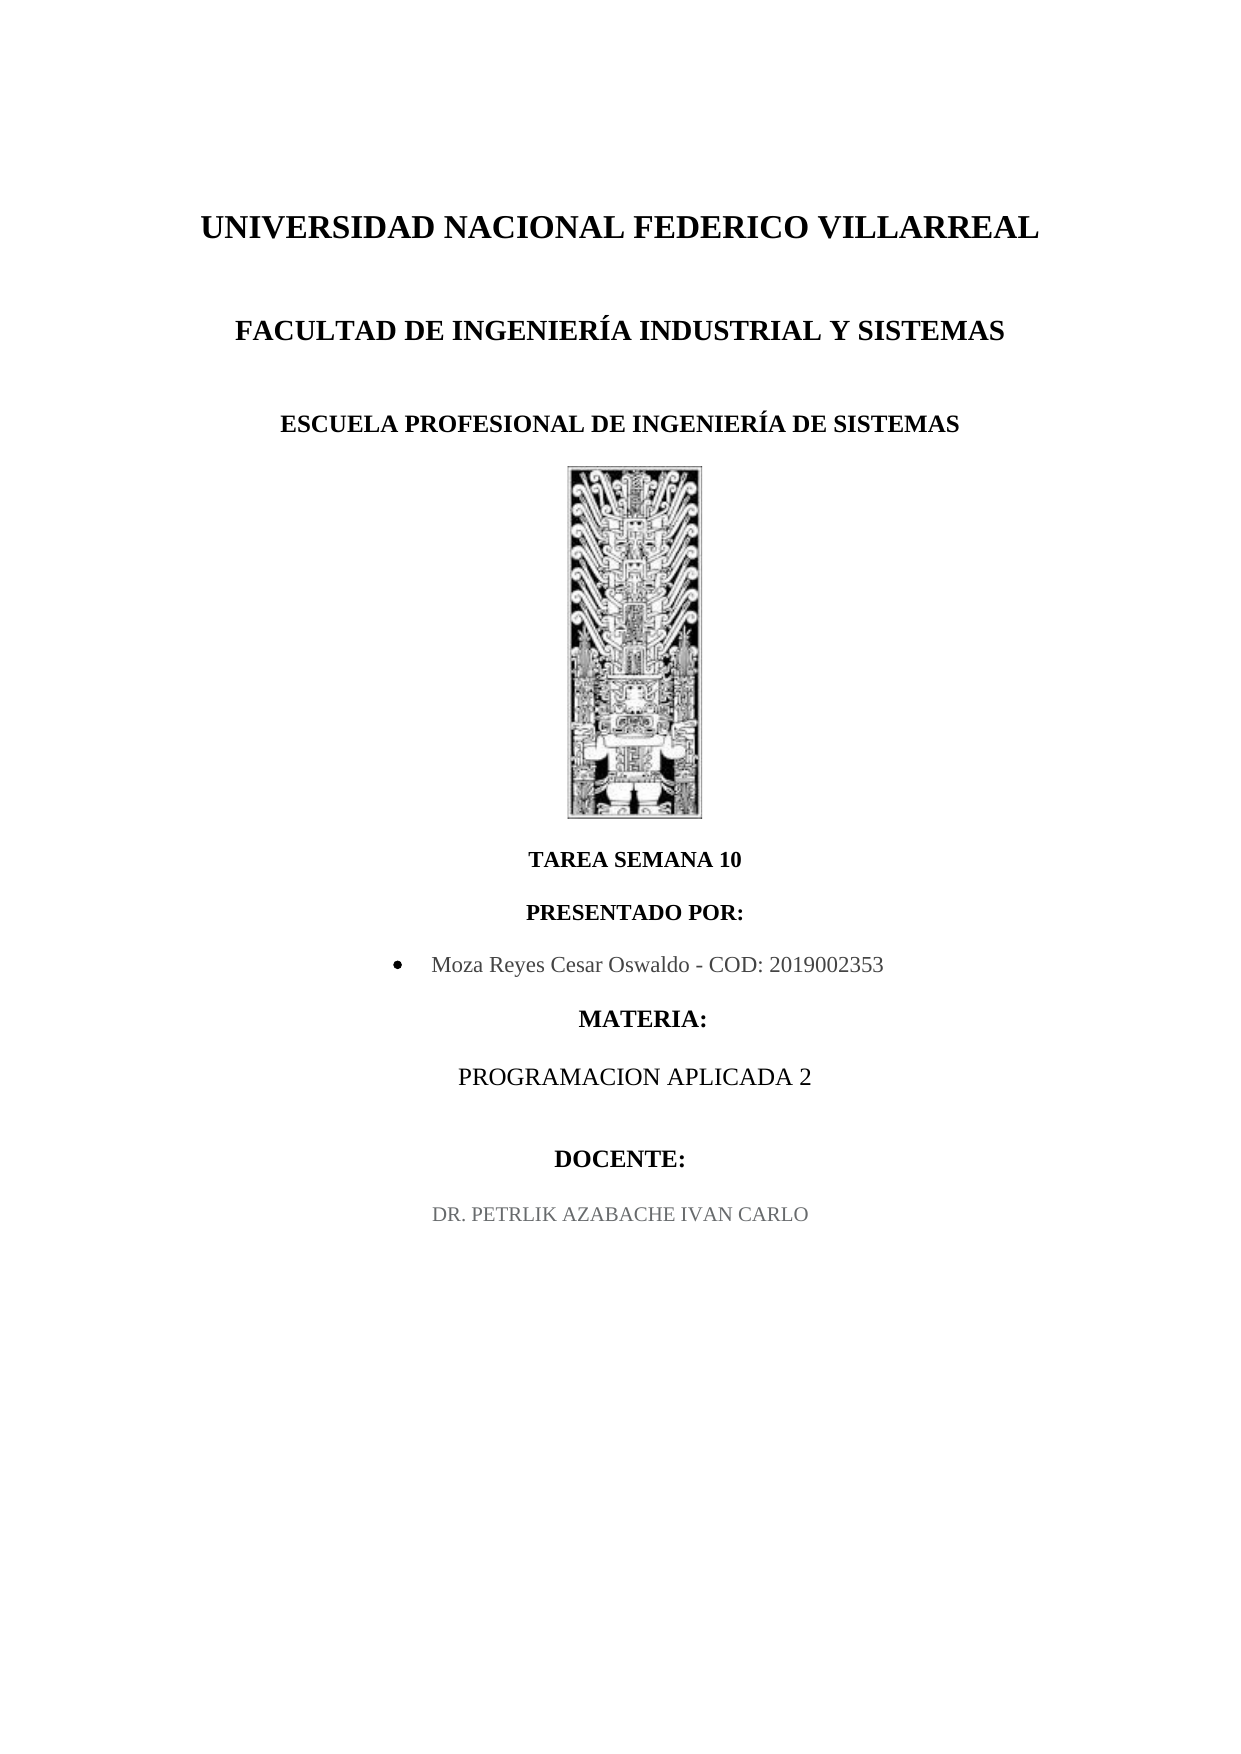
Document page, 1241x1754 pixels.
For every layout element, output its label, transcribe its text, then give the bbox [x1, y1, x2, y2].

list Moza Reyes Cesar Oswaldo - COD: 2019002353 [215, 952, 1063, 978]
subtitle ESCUELA PROFESIONAL DE INGENIERÍA DE SISTEMAS [177, 409, 1063, 438]
subtitle DOCENTE: [177, 1144, 1063, 1173]
subtitle UNIVERSIDAD NACIONAL FEDERICO VILLARREAL [177, 207, 1063, 245]
text PROGRAMACION APLICADA 2 [177, 1062, 1063, 1091]
subtitle FACULTAD DE INGENIERÍA INDUSTRIAL Y SISTEMAS [177, 313, 1063, 346]
picture [567, 466, 703, 819]
text PRESENTADO POR: [177, 899, 1063, 925]
text TAREA SEMANA 10 [177, 846, 1063, 872]
text MATERIA: [193, 1004, 1063, 1033]
text DR. PETRLIK AZABACHE IVAN CARLO [177, 1202, 1063, 1226]
